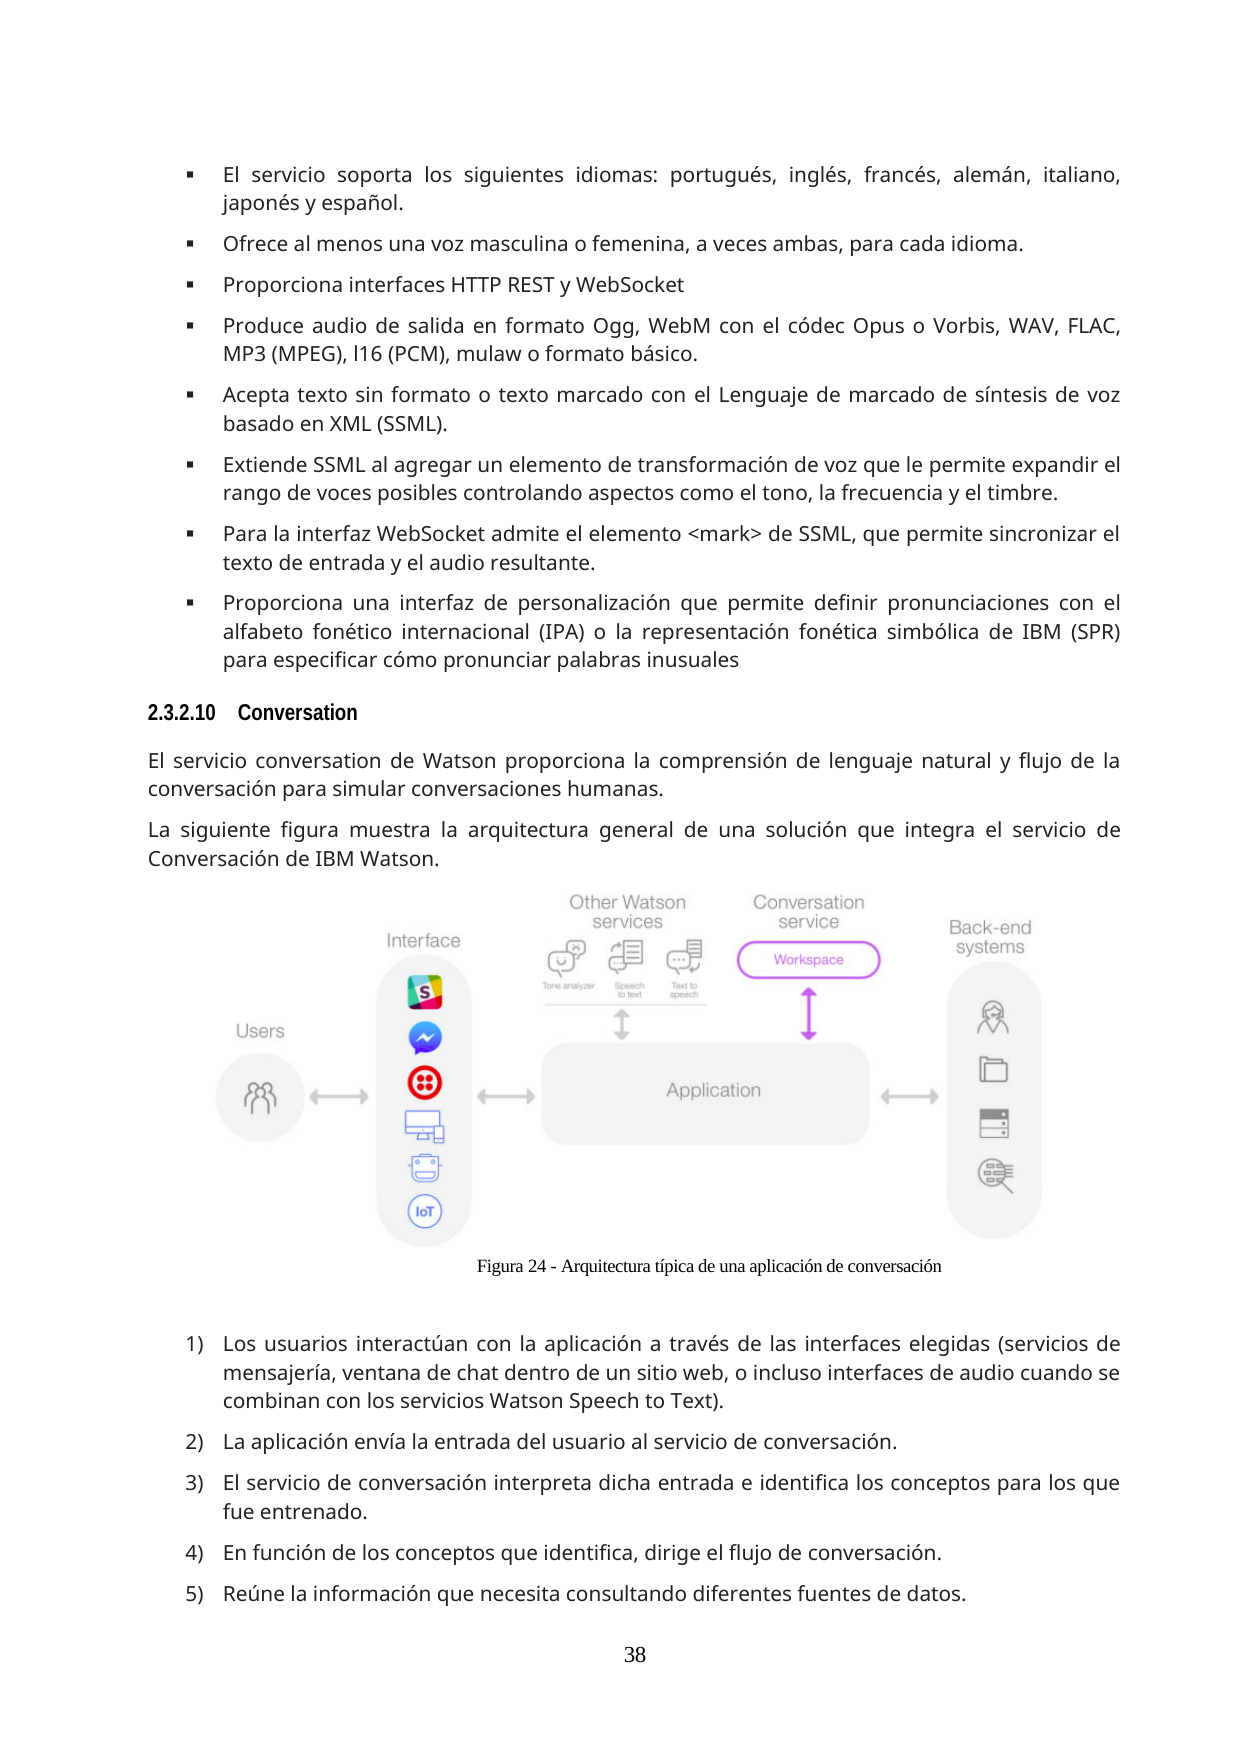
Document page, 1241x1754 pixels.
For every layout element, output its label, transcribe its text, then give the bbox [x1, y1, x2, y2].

list Ofrece al menos una voz masculina o femenina, a veces ambas, para cada idioma. [185, 229, 1122, 258]
list En función de los conceptos que identifica, dirige el flujo de conversación. [185, 1538, 1122, 1566]
list Extiende SSML al agregar un elemento de transformación de voz que le permite expandir el rango de voces posibles controlando aspectos como el tono, la frecuencia y el timbre. [185, 450, 1122, 507]
list Produce audio de salida en formato Ogg, WebM con el códec Opus o Vorbis, WAV, FLAC, MP3 (MPEG), l16 (PCM), mulaw o formato básico. [185, 311, 1122, 368]
text La siguiente figura muestra la arquitectura general de una solución que integra el servicio de Conversación de IBM Watson. [148, 815, 1122, 872]
list Los usuarios interactúan con la aplicación a través de las interfaces elegidas (servicios de mensajería, ventana de chat dentro de un sitio web, o incluso interfaces de audio cuando se combinan con los servicios Watson Speech to Text). [185, 1329, 1122, 1415]
subtitle Conversation [148, 699, 1122, 725]
list La aplicación envía la entrada del usuario al servicio de conversación. [185, 1427, 1122, 1456]
text Figura 24 - Arquitectura típica de una aplicación de conversación [297, 1254, 1122, 1276]
list El servicio de conversación interpreta dicha entrada e identifica los conceptos para los que fue entrenado. [185, 1468, 1122, 1525]
list Para la interfaz WebSocket admite el elemento <mark> de SSML, que permite sincronizar el texto de entrada y el audio resultante. [185, 519, 1122, 576]
text El servicio conversation de Watson proporciona la comprensión de lenguaje natural y flujo de la conversación para simular conversaciones humanas. [148, 746, 1122, 803]
list Reúne la información que necesita consultando diferentes fuentes de datos. [185, 1579, 1122, 1607]
list El servicio soporta los siguientes idiomas: portugués, inglés, francés, alemán, italiano, japonés y español. [185, 160, 1122, 217]
list Acepta texto sin formato o texto marcado con el Lenguaje de marcado de síntesis de voz basado en XML (SSML). [185, 380, 1122, 437]
list Proporciona una interfaz de personalización que permite definir pronunciaciones con el alfabeto fonético internacional (IPA) o la representación fonética simbólica de IBM (SPR) para especificar cómo pronunciar palabras inusuales [185, 588, 1122, 674]
list Proporciona interfaces HTTP REST y WebSocket [185, 270, 1122, 298]
